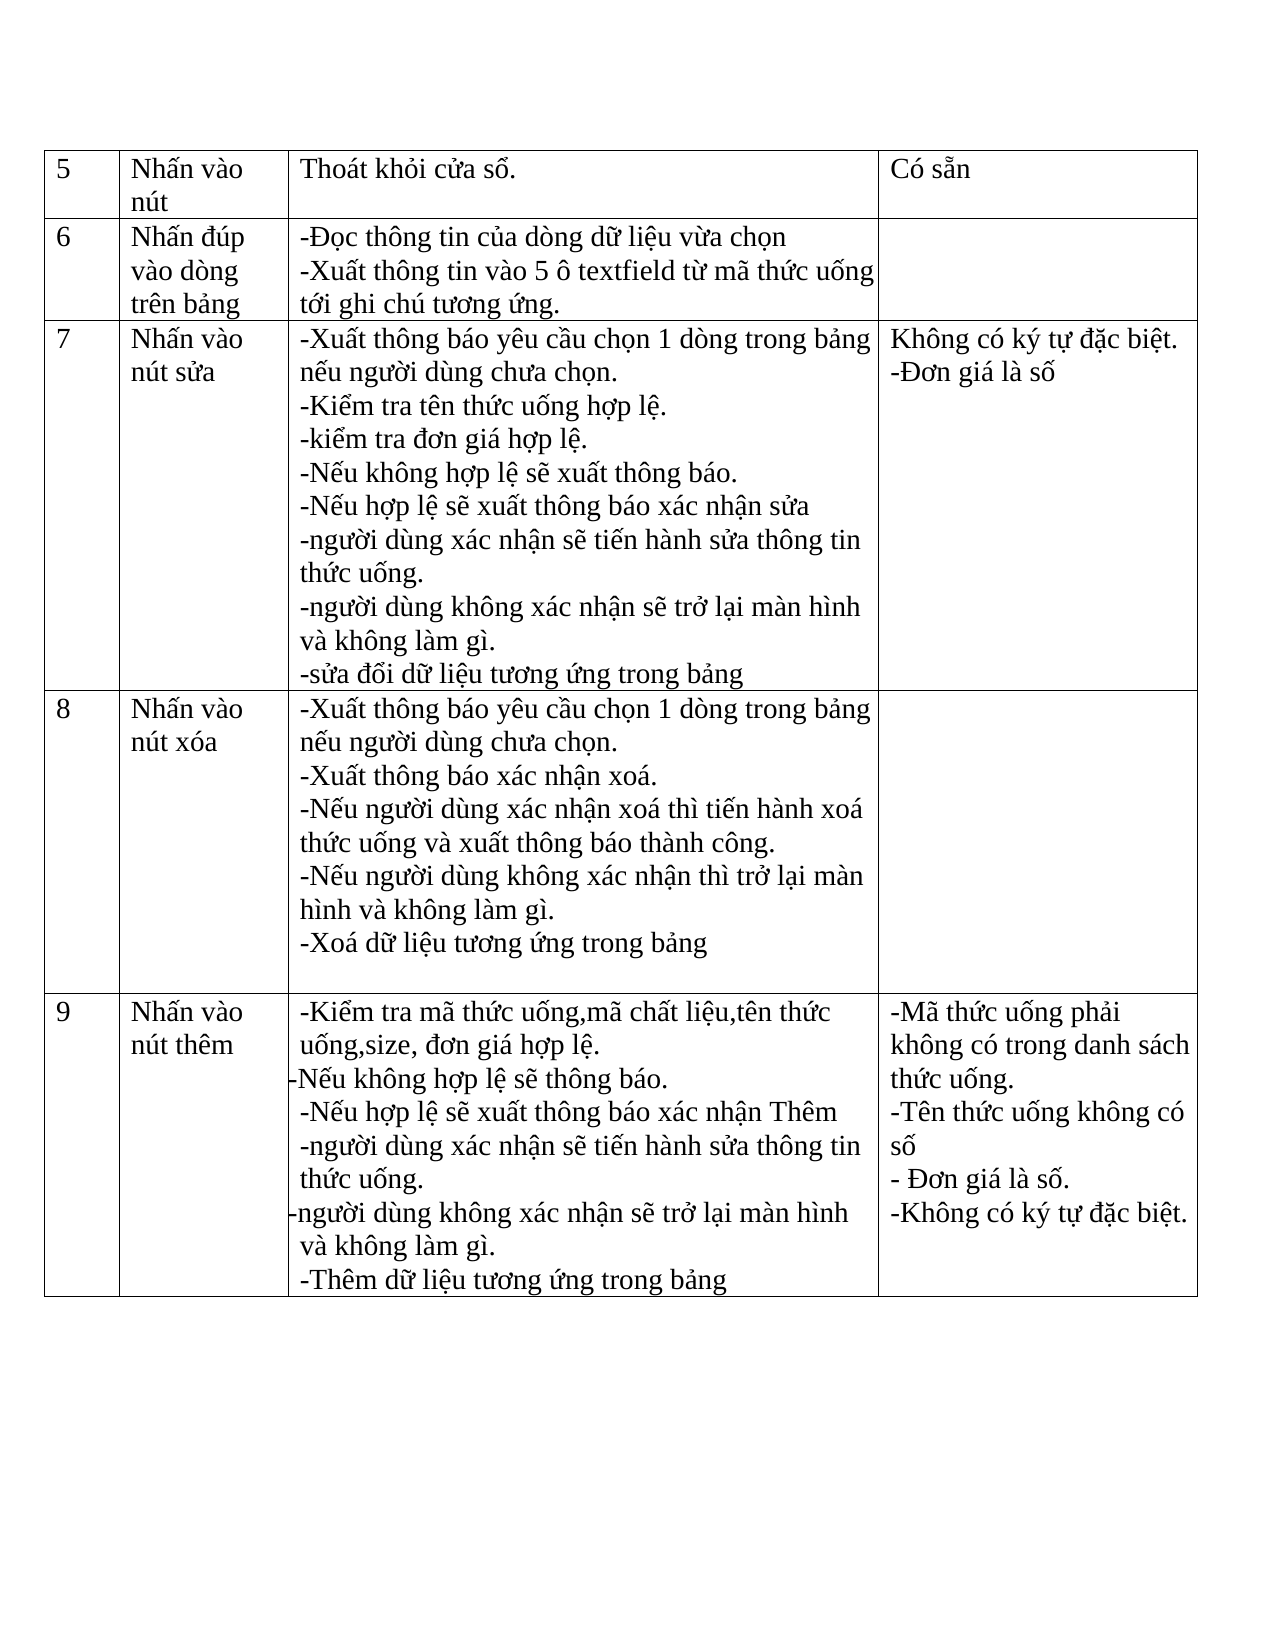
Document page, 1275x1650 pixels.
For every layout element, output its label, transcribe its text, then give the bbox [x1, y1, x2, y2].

table_cell 8 [45, 691, 119, 993]
table_cell [879, 219, 1197, 320]
table_cell Nhấn vào nút thêm [120, 994, 288, 1296]
table_cell Nhấn vào nút sửa [120, 321, 288, 690]
table_cell Có sẵn [879, 151, 1197, 218]
table_cell Nhấn vào nút xóa [120, 691, 288, 993]
table_cell Nhấn vào nút [120, 151, 288, 218]
table_cell -Mã thức uống phải không có trong danh sách thức uống. -Tên thức uống không có số - Đơn giá là số. -Không có ký tự đặc biệt. [879, 994, 1197, 1296]
table_cell -Xuất thông báo yêu cầu chọn 1 dòng trong bảng nếu người dùng chưa chọn. -Xuất thông báo xác nhận xoá. -Nếu người dùng xác nhận xoá thì tiến hành xoá thức uống và xuất thông báo thành công. -Nếu người dùng không xác nhận thì trở lại màn hình và không làm gì. -Xoá dữ liệu tương ứng trong bảng [289, 691, 878, 993]
table_cell -Kiểm tra mã thức uống,mã chất liệu,tên thức uống,size, đơn giá hợp lệ. -Nếu không hợp lệ sẽ thông báo. -Nếu hợp lệ sẽ xuất thông báo xác nhận Thêm -người dùng xác nhận sẽ tiến hành sửa thông tin thức uống. -người dùng không xác nhận sẽ trở lại màn hình và không làm gì. -Thêm dữ liệu tương ứng trong bảng [289, 994, 878, 1296]
table_cell Không có ký tự đặc biệt. -Đơn giá là số [879, 321, 1197, 690]
table_cell [879, 691, 1197, 993]
table_cell -Xuất thông báo yêu cầu chọn 1 dòng trong bảng nếu người dùng chưa chọn. -Kiểm tra tên thức uống hợp lệ. -kiểm tra đơn giá hợp lệ. -Nếu không hợp lệ sẽ xuất thông báo. -Nếu hợp lệ sẽ xuất thông báo xác nhận sửa -người dùng xác nhận sẽ tiến hành sửa thông tin thức uống. -người dùng không xác nhận sẽ trở lại màn hình và không làm gì. -sửa đổi dữ liệu tương ứng trong bảng [289, 321, 878, 690]
table_cell 6 [45, 219, 119, 320]
table_cell 5 [45, 151, 119, 218]
table_cell 9 [45, 994, 119, 1296]
table_cell Thoát khỏi cửa sổ. [289, 151, 878, 218]
table_cell Nhấn đúp vào dòng trên bảng [120, 219, 288, 320]
table_cell 7 [45, 321, 119, 690]
table_cell -Đọc thông tin của dòng dữ liệu vừa chọn -Xuất thông tin vào 5 ô textfield từ mã thức uống tới ghi chú tương ứng. [289, 219, 878, 320]
